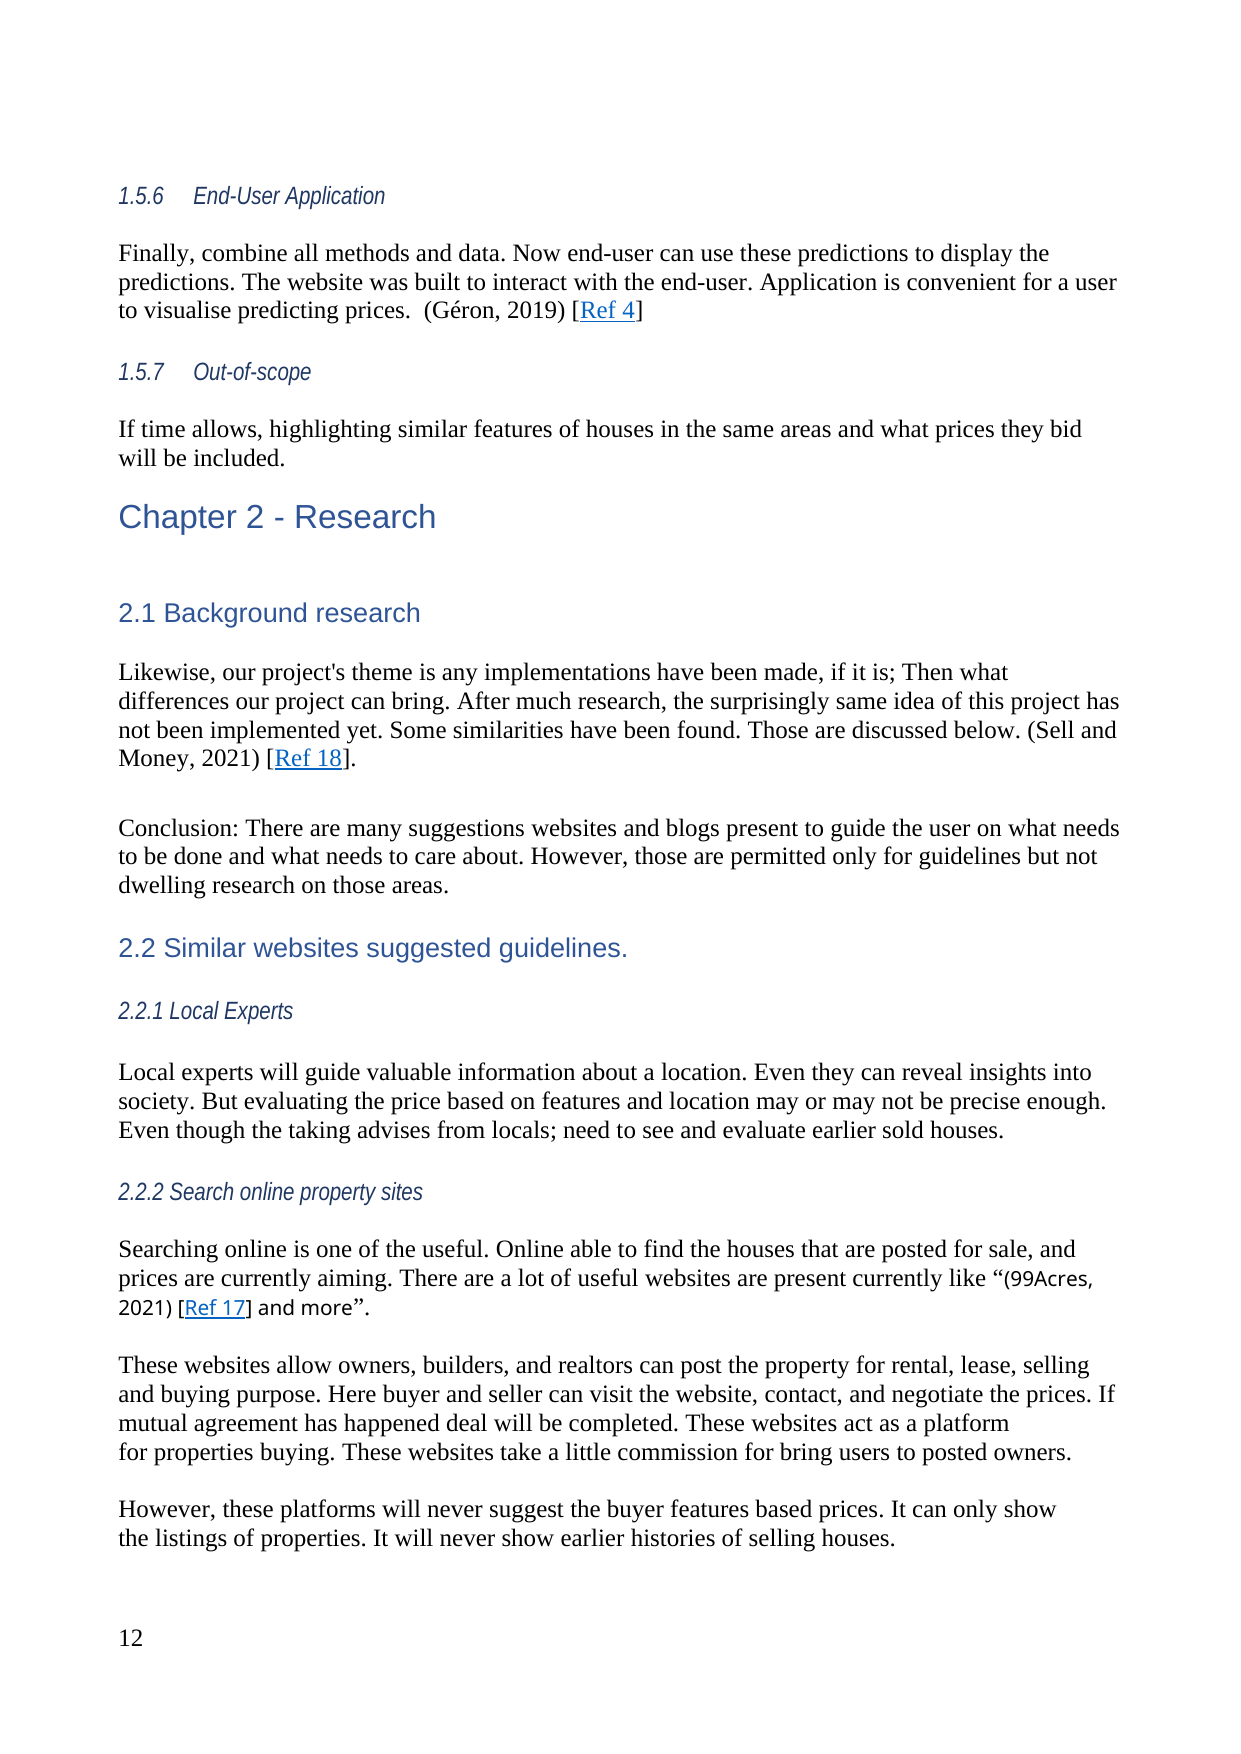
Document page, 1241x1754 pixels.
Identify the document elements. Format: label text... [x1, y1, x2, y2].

text Finally, combine all methods and data. Now end-user can use these predictions to display the predictions. The website was built to interact with the end-user. Application is convenient for a user to visualise predicting prices. (Géron, 2019) [Ref 4] [118, 238, 1122, 324]
subtitle Out-of-scope [118, 357, 1122, 386]
subtitle Local experts will guide valuable information about a location. Even they can reveal insights into society. But evaluating the price based on features and location may or may not be precise enough. Even though the taking advises from locals; need to see and evaluate earlier sold houses. [118, 1057, 1122, 1144]
text These websites allow owners, builders, and realtors can post the property for rental, lease, selling and buying purpose. Here buyer and seller can visit the website, contact, and negotiate the prices. If mutual agreement has happened deal will be completed. These websites act as a platform for properties buying. These websites take a little commission for bring users to posted owners. [118, 1351, 1122, 1466]
text Conclusion: There are many suggestions websites and blogs present to guide the user on what needs to be done and what needs to care about. However, those are permitted only for guidelines but not dwelling research on those areas. [118, 813, 1122, 899]
subtitle End-User Application [118, 181, 1122, 209]
text However, these platforms will never suggest the buyer features based prices. It can only show the listings of properties. It will never show earlier histories of selling houses. [118, 1494, 1122, 1552]
subtitle 2.2 Similar websites suggested guidelines. [118, 932, 1122, 963]
subtitle Chapter 2 - Research [118, 497, 1122, 536]
text Searching online is one of the useful. Online able to find the houses that are posted for sale, and prices are currently aiming. There are a lot of useful websites are present currently like “(99Acres, 2021) [Ref 17] and more”. [118, 1234, 1122, 1322]
subtitle 2.2.2 Search online property sites [118, 1177, 1122, 1205]
subtitle 2.1 Background research [118, 597, 1122, 628]
text If time allows, highlighting similar features of houses in the same areas and what prices they bid will be included. [118, 414, 1122, 472]
subtitle 2.2.1 Local Experts [118, 996, 1122, 1024]
text Likewise, our project's theme is any implementations have been made, if it is; Then what differences our project can bring. After much research, the surprisingly same idea of this project has not been implemented yet. Some similarities have been found. Those are discussed below. (Sell and Money, 2021) [Ref 18]. [118, 657, 1122, 772]
